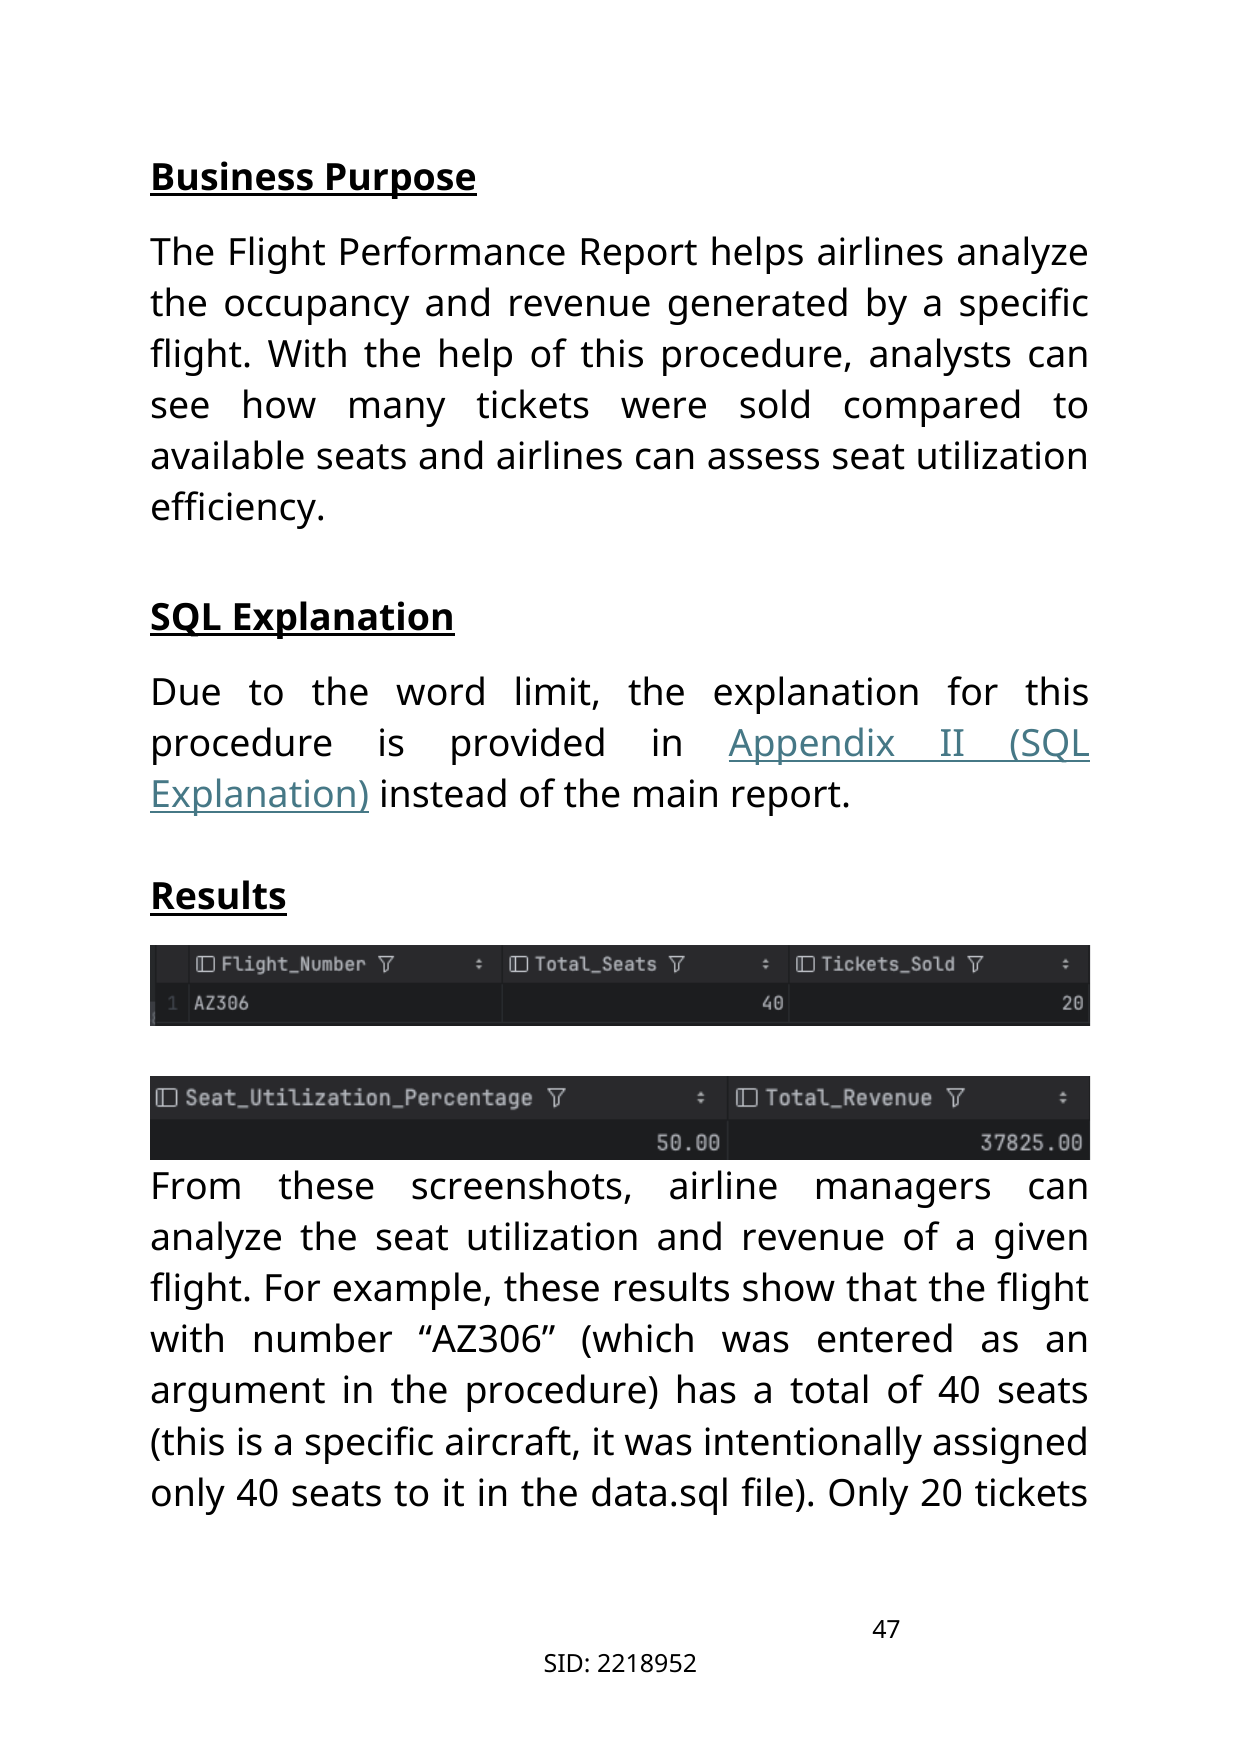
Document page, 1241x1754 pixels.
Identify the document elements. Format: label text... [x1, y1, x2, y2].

text Due to the word limit, the explanation for this procedure is provided in Appendix II (SQL Explanation) instead of the main report. [150, 666, 1090, 819]
text The Flight Performance Report helps airlines analyze the occupancy and revenue generated by a specific flight. With the help of this procedure, analysts can see how many tickets were sold compared to available seats and airlines can assess seat utilization efficiency. [150, 225, 1090, 532]
text SQL Explanation [150, 532, 1090, 641]
picture [150, 945, 1091, 1026]
text Results [150, 870, 1090, 921]
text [150, 1160, 1090, 1517]
text Business Purpose [150, 150, 1090, 201]
picture [150, 1076, 1091, 1160]
